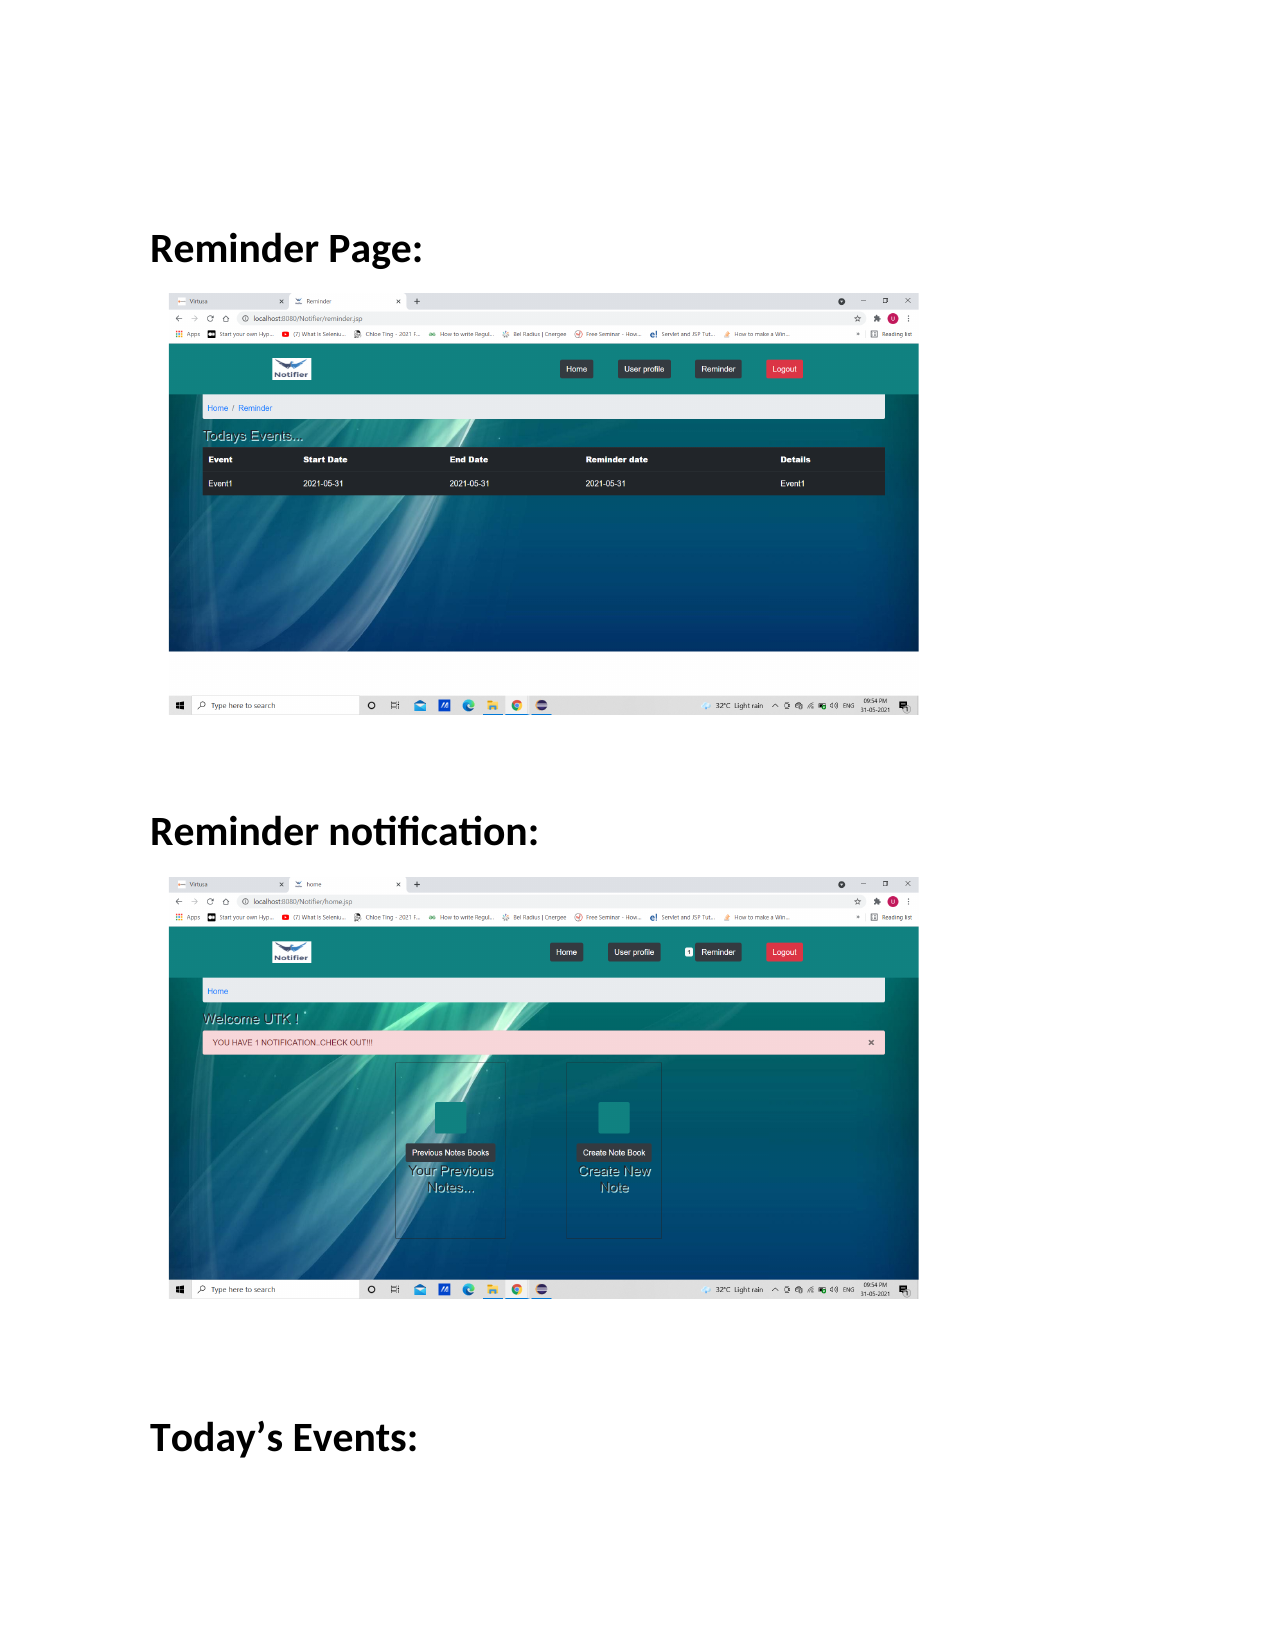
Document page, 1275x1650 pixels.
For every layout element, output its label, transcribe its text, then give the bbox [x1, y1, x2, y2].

text Today’s Events: [150, 1411, 1125, 1462]
text Reminder notification: [150, 805, 1125, 856]
text Reminder Page: [150, 222, 1125, 272]
